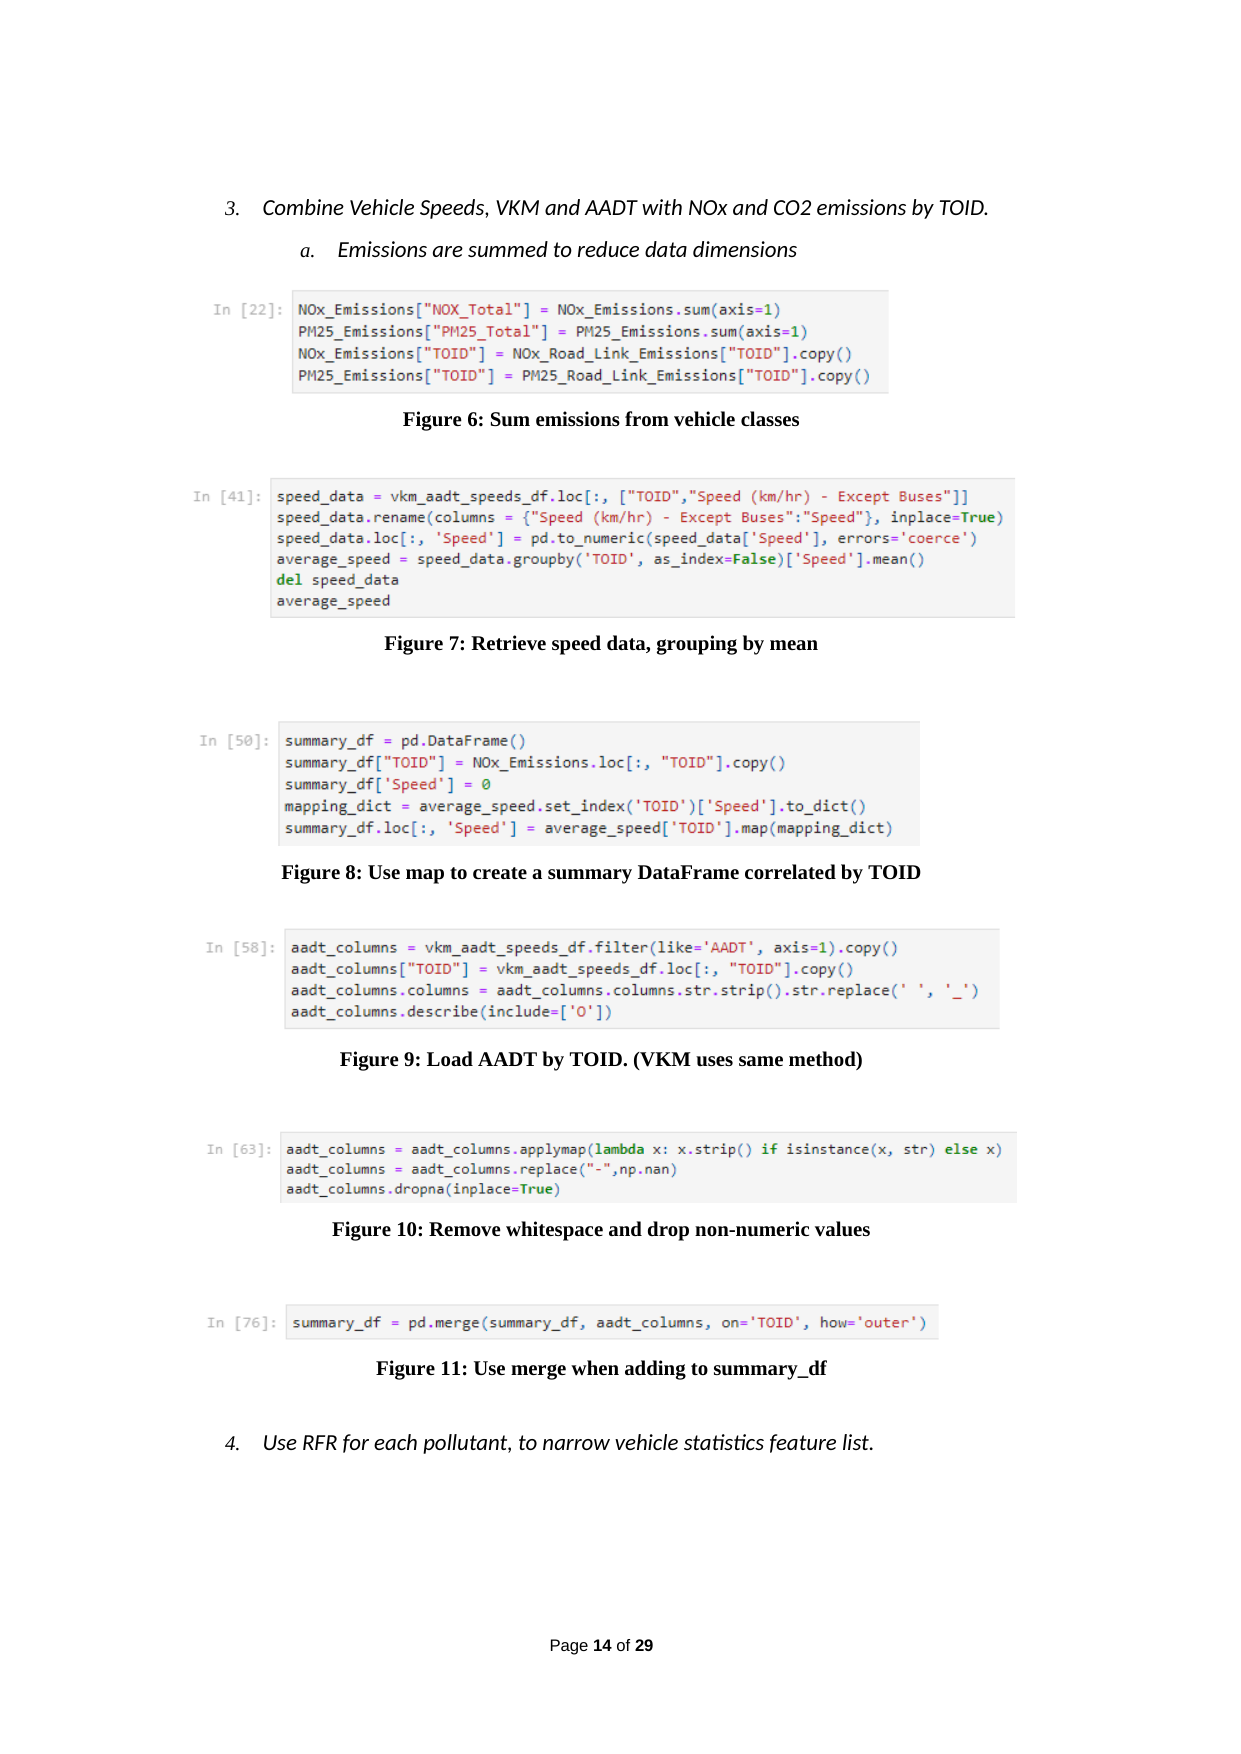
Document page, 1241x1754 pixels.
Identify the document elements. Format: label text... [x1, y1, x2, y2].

list Combine Vehicle Speeds, VKM and AADT with NOx and CO2 emissions by TOID. [225, 193, 1015, 221]
picture [187, 716, 920, 846]
text Figure 7: Retrieve speed data, grouping by mean [187, 631, 1015, 655]
text Figure 6: Sum emissions from vehicle classes [187, 407, 1015, 431]
picture [187, 1126, 1017, 1203]
list Use RFR for each pollutant, to narrow vehicle statistics feature list. [225, 1428, 1015, 1456]
list Emissions are summed to reduce data dimensions [300, 235, 1015, 263]
picture [187, 920, 1000, 1033]
picture [187, 1296, 939, 1342]
text Figure 10: Remove whitespace and drop non-numeric values [187, 1217, 1015, 1241]
picture [187, 467, 1016, 618]
text Figure 8: Use map to create a summary DataFrame correlated by TOID [187, 860, 1015, 884]
text Figure 9: Load AADT by TOID. (VKM uses same method) [187, 1047, 1015, 1071]
text Figure 11: Use merge when adding to summary_df [187, 1356, 1015, 1380]
picture [187, 277, 889, 395]
